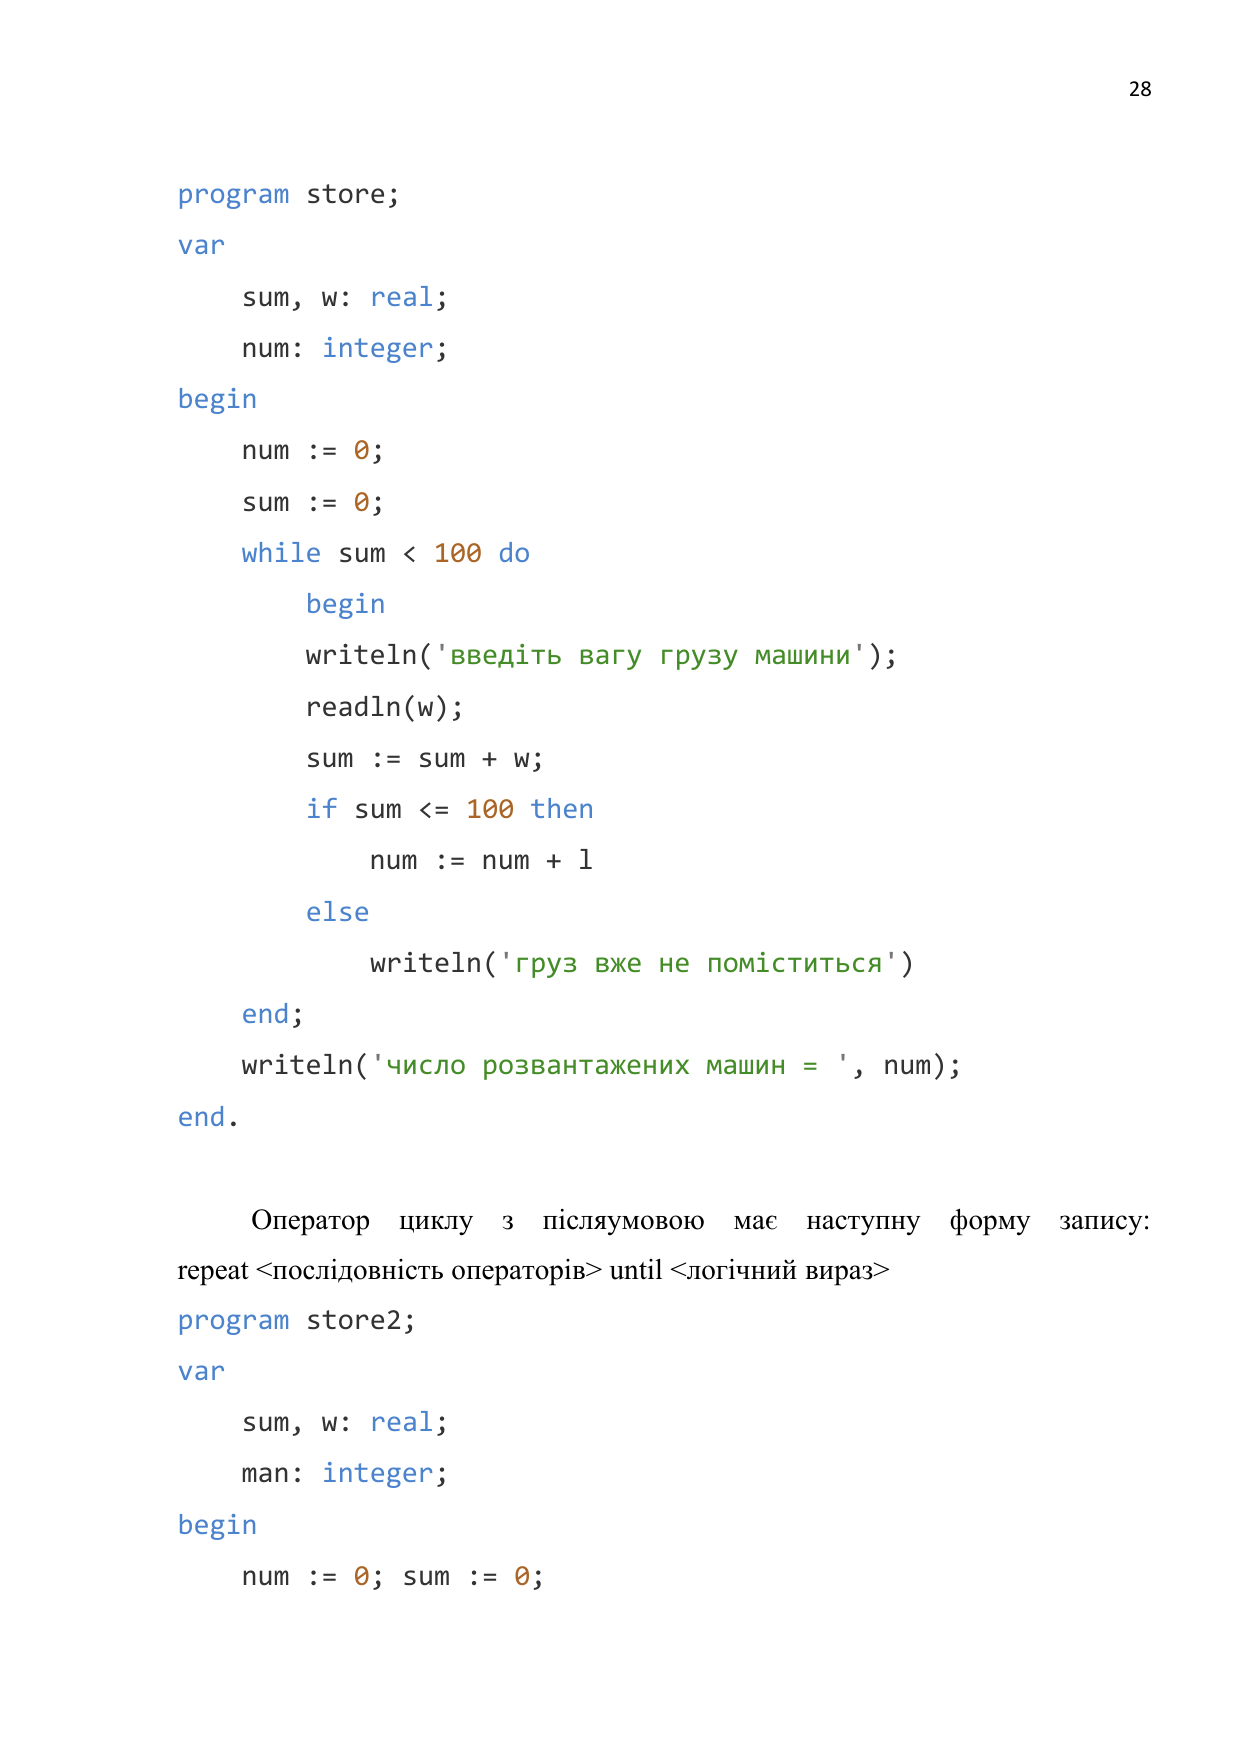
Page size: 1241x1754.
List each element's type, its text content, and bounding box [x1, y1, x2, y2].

text program store; [177, 177, 1152, 211]
text else [177, 894, 1152, 928]
text writeln('число розвантажених машин = ', num); [177, 1048, 1152, 1082]
text end; [177, 997, 1152, 1031]
text num := num + l [177, 843, 1152, 877]
text var [177, 228, 1152, 262]
text begin [177, 1507, 1152, 1542]
text Оператор циклу з післяумовою має наступну форму запису: repeat <послідовність операторів> until <логічний вираз> [177, 1202, 1152, 1286]
text end. [177, 1099, 1152, 1133]
text man: integer; [177, 1456, 1152, 1490]
text readln(w); [177, 689, 1152, 723]
text if sum <= 100 then [177, 792, 1152, 826]
text writeln('введіть вагу грузу машини'); [177, 638, 1152, 672]
text num := 0; [177, 433, 1152, 467]
text sum := 0; [177, 484, 1152, 518]
text begin [177, 587, 1152, 621]
text sum := sum + w; [177, 741, 1152, 775]
text num := 0; sum := 0; [177, 1559, 1152, 1593]
text var [177, 1354, 1152, 1388]
text writeln('груз вже не поміститься') [177, 946, 1152, 980]
text begin [177, 382, 1152, 416]
text sum, w: real; [177, 279, 1152, 313]
text program store2; [177, 1302, 1152, 1337]
text num: integer; [177, 331, 1152, 365]
text sum, w: real; [177, 1405, 1152, 1439]
text while sum < 100 do [177, 536, 1152, 570]
